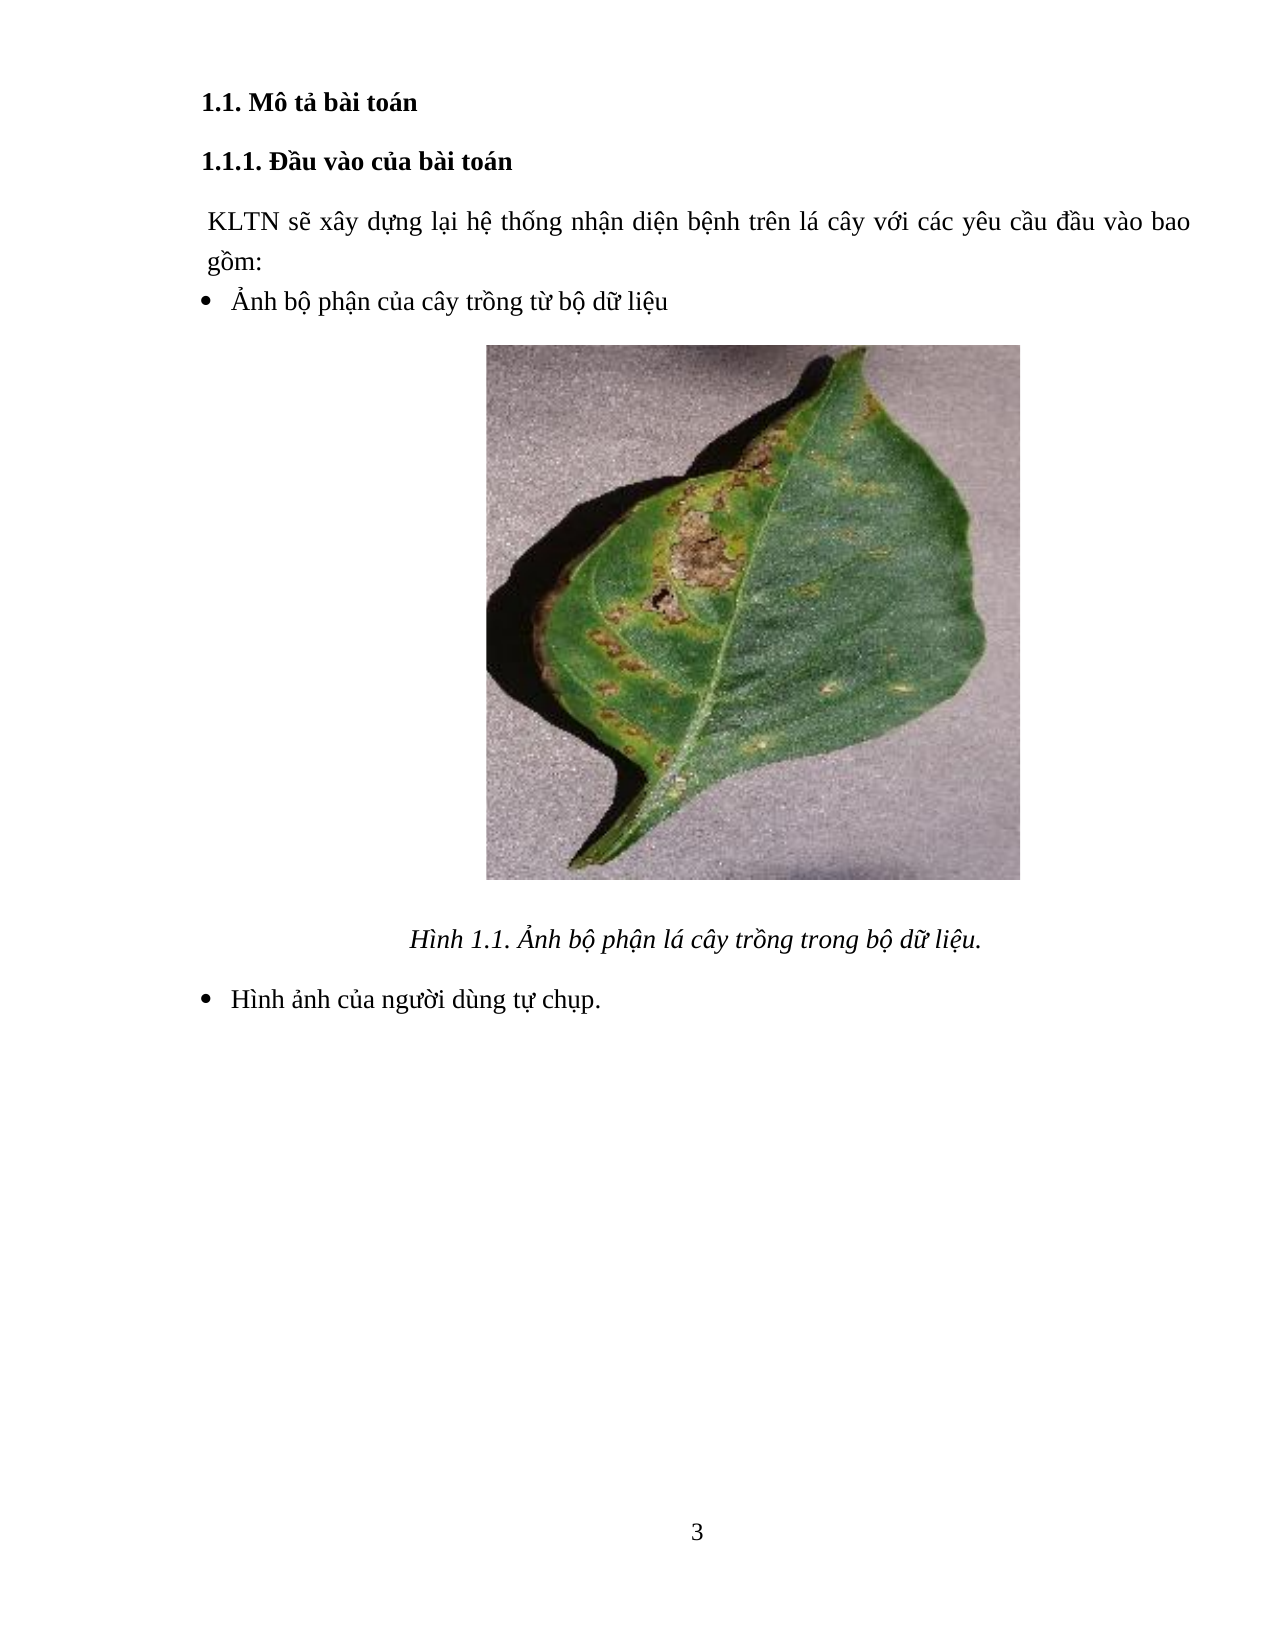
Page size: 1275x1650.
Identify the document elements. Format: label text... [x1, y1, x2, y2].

text KLTN sẽ xây dựng lại hệ thống nhận diện bệnh trên lá cây với các yêu cầu đầu vào bao gồm: [207, 204, 1193, 276]
text Hình 1.1. Ảnh bộ phận lá cây trồng trong bộ dữ liệu. [201, 923, 1193, 954]
subtitle 1.1.1. Đầu vào của bài toán [201, 145, 1193, 177]
subtitle 1.1. Mô tả bài toán [201, 86, 1193, 117]
list Hình ảnh của người dùng tự chụp. [201, 983, 1193, 1015]
picture [486, 345, 1021, 880]
list Ảnh bộ phận của cây trồng từ bộ dữ liệu [201, 285, 1193, 317]
